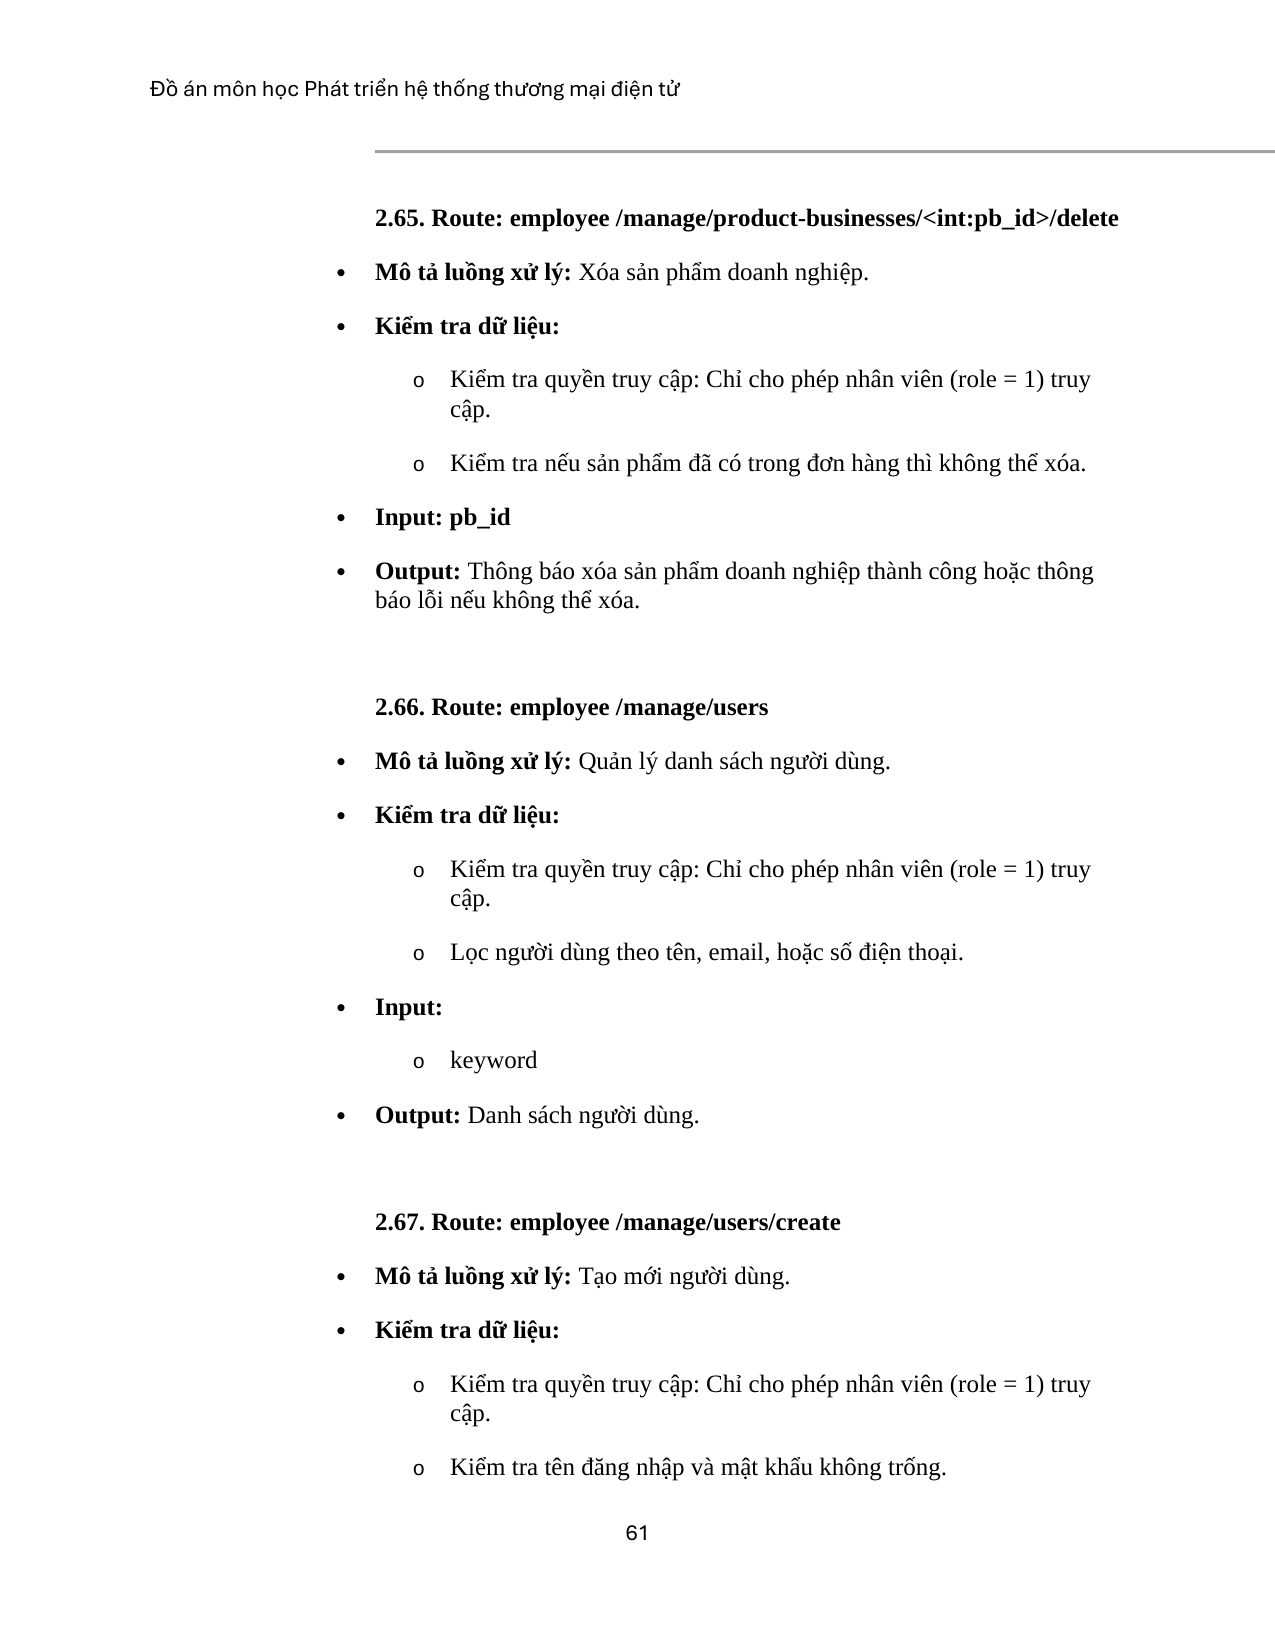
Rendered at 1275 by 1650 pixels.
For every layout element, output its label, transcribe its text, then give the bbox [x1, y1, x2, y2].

text 2.66. Route: employee /manage/users [375, 692, 1125, 721]
list Input: [337, 992, 1125, 1020]
list Kiểm tra dữ liệu: [337, 1315, 1125, 1344]
list Kiểm tra nếu sản phẩm đã có trong đơn hàng thì không thể xóa. [412, 448, 1125, 477]
list keyword [412, 1045, 1125, 1075]
list Kiểm tra quyền truy cập: Chỉ cho phép nhân viên (role = 1) truy cập. [412, 1369, 1125, 1427]
list Kiểm tra dữ liệu: [337, 800, 1125, 829]
text 2.65. Route: employee /manage/product-businesses/<int:pb_id>/delete [375, 203, 1125, 232]
list Kiểm tra dữ liệu: [337, 311, 1125, 339]
list Kiểm tra quyền truy cập: Chỉ cho phép nhân viên (role = 1) truy cập. [412, 364, 1125, 423]
list Lọc người dùng theo tên, email, hoặc số điện thoại. [412, 937, 1125, 967]
list Kiểm tra quyền truy cập: Chỉ cho phép nhân viên (role = 1) truy cập. [412, 854, 1125, 912]
list Mô tả luồng xử lý: Xóa sản phẩm doanh nghiệp. [337, 257, 1125, 286]
list Mô tả luồng xử lý: Tạo mới người dùng. [337, 1261, 1125, 1290]
list Output: Thông báo xóa sản phẩm doanh nghiệp thành công hoặc thông báo lỗi nếu không thể xóa. [337, 556, 1125, 614]
list Kiểm tra tên đăng nhập và mật khẩu không trống. [412, 1452, 1125, 1482]
list Input: pb_id [337, 502, 1125, 531]
list Output: Danh sách người dùng. [337, 1100, 1125, 1129]
list Mô tả luồng xử lý: Quản lý danh sách người dùng. [337, 746, 1125, 775]
text 2.67. Route: employee /manage/users/create [375, 1207, 1125, 1236]
